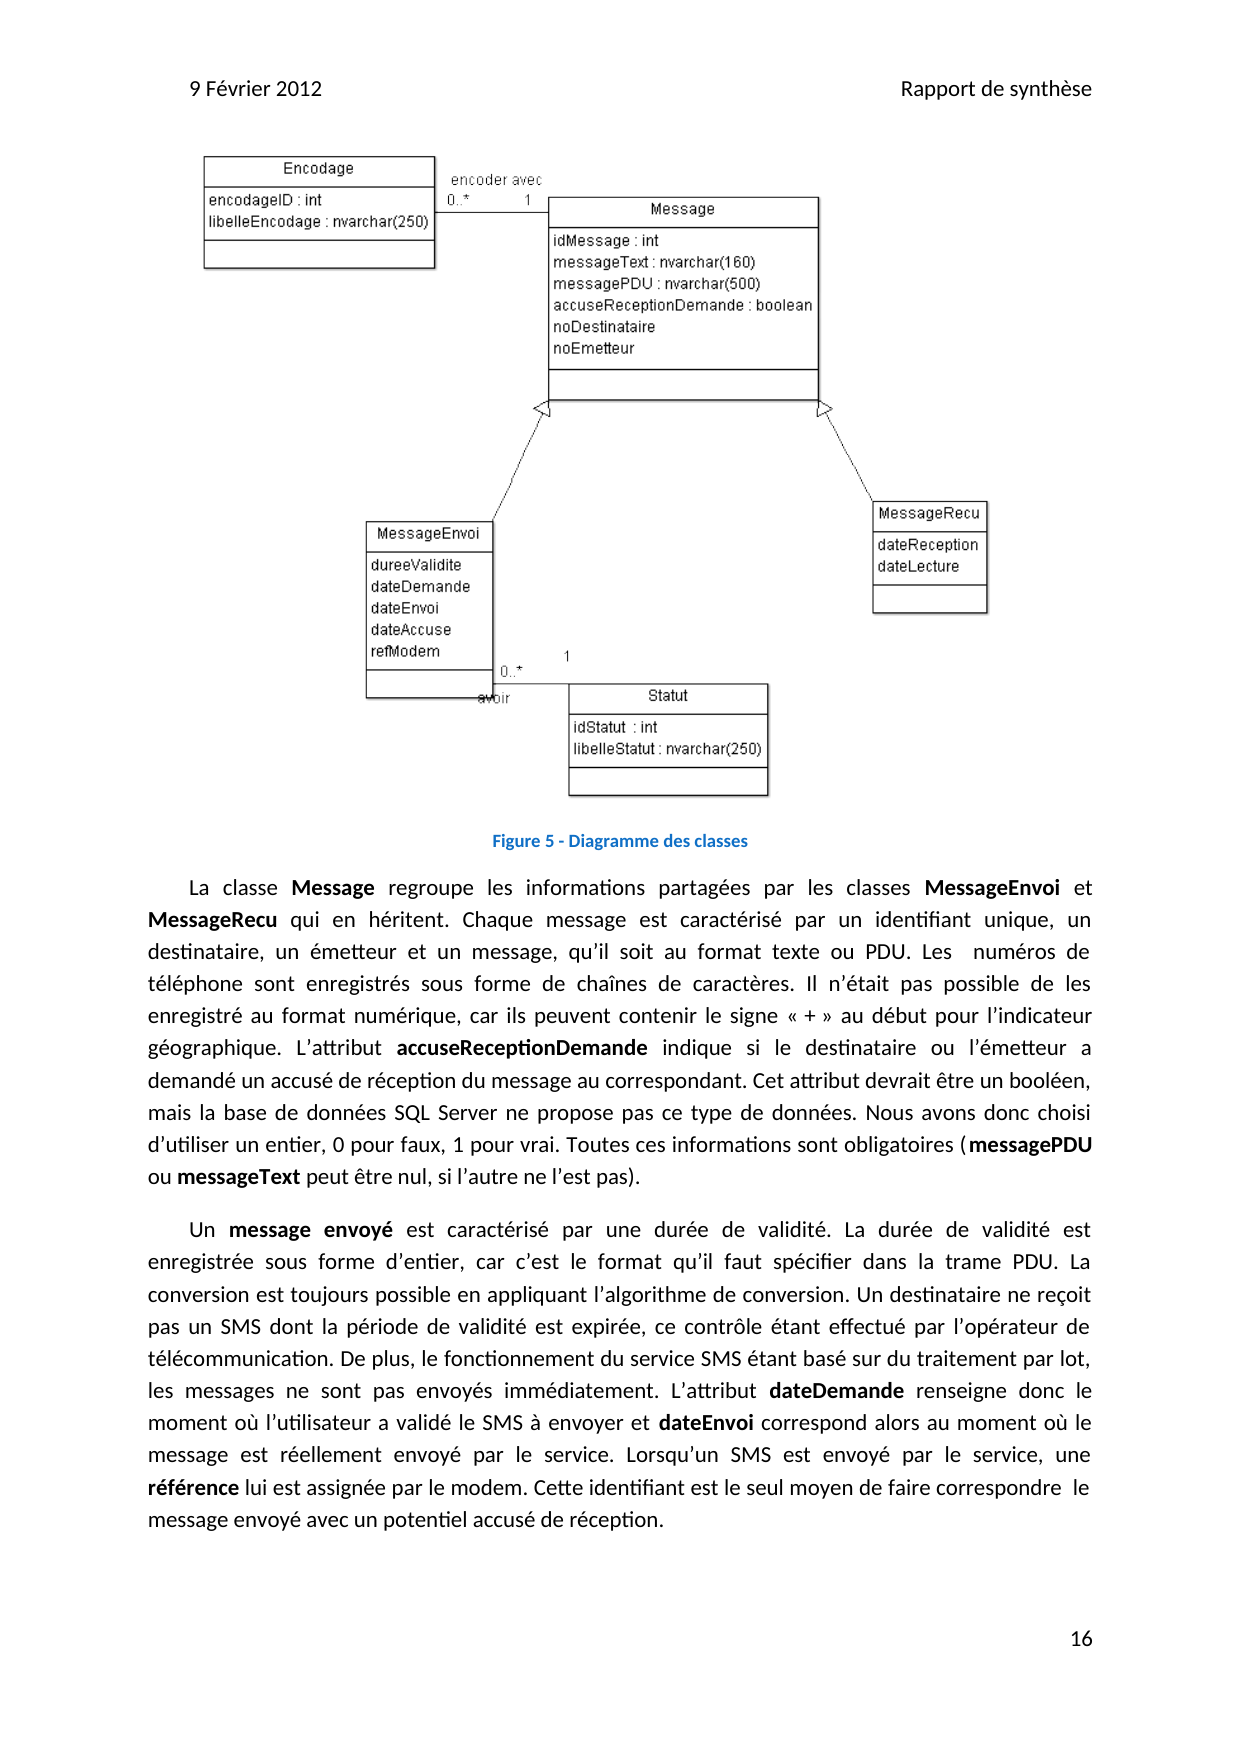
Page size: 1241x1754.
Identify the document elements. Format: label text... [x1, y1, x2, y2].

text La classe Message regroupe les informations partagées par les classes MessageEnvoi et MessageRecu qui en héritent. Chaque message est caractérisé par un identifiant unique, un destinataire, un émetteur et un message, qu’il soit au format texte ou PDU. Les numéros de téléphone sont enregistrés sous forme de chaînes de caractères. Il n’était pas possible de les enregistré au format numérique, car ils peuvent contenir le signe « + » au début pour l’indicateur géographique. L’attribut accuseReceptionDemande indique si le destinataire ou l’émetteur a demandé un accusé de réception du message au correspondant. Cet attribut devrait être un booléen, mais la base de données SQL Server ne propose pas ce type de données. Nous avons donc choisi d’utiliser un entier, 0 pour faux, 1 pour vrai. Toutes ces informations sont obligatoires (messagePDU ou messageText peut être nul, si l’autre ne l’est pas). [148, 873, 1093, 1190]
text Un message envoyé est caractérisé par une durée de validité. La durée de validité est enregistrée sous forme d’entier, car c’est le format qu’il faut spécifier dans la trame PDU. La conversion est toujours possible en appliquant l’algorithme de conversion. Un destinataire ne reçoit pas un SMS dont la période de validité est expirée, ce contrôle étant effectué par l’opérateur de télécommunication. De plus, le fonctionnement du service SMS étant basé sur du traitement par lot, les messages ne sont pas envoyés immédiatement. L’attribut dateDemande renseigne donc le moment où l’utilisateur a validé le SMS à envoyer et dateEnvoi correspond alors au moment où le message est réellement envoyé par le service. Lorsqu’un SMS est envoyé par le service, une référence lui est assignée par le modem. Cette identifiant est le seul moyen de faire correspondre le message envoyé avec un potentiel accusé de réception. [148, 1215, 1093, 1533]
picture [188, 147, 1018, 804]
